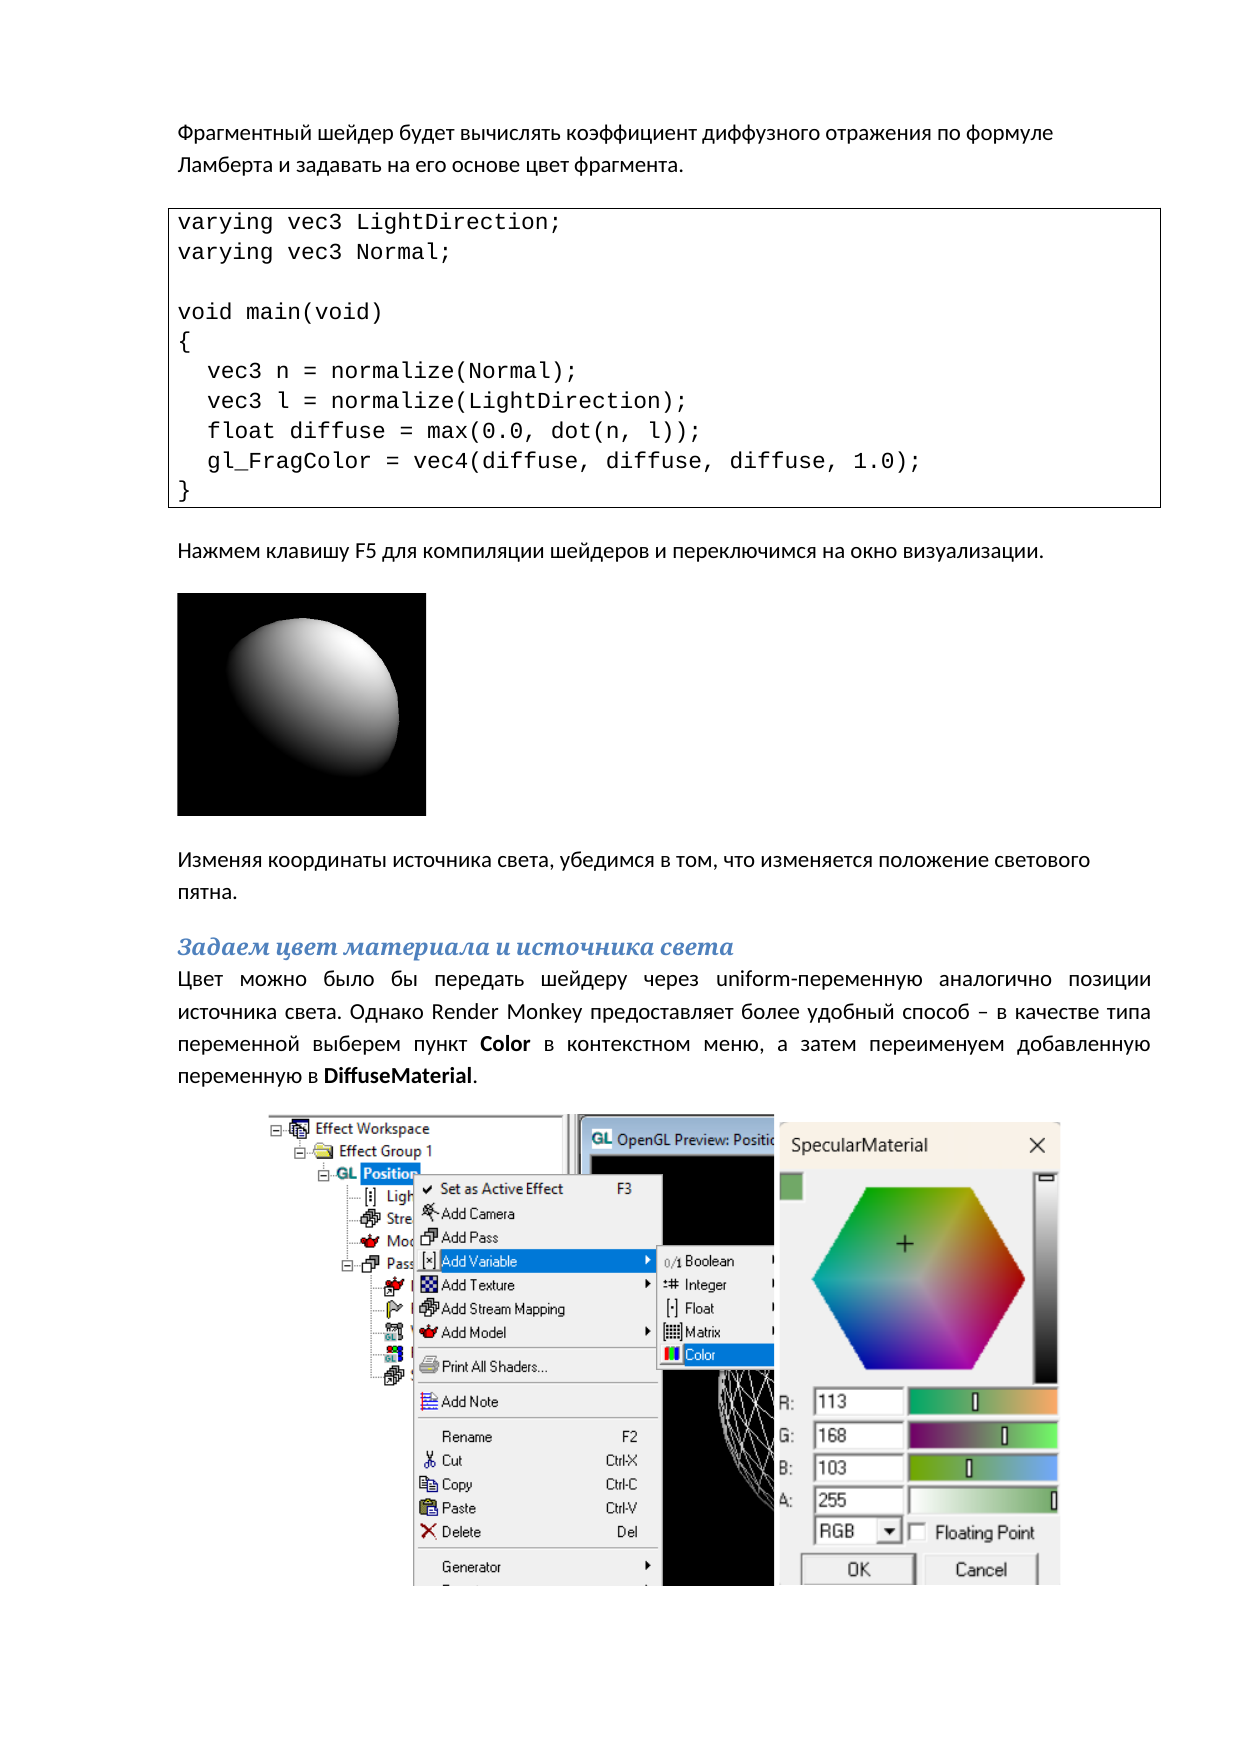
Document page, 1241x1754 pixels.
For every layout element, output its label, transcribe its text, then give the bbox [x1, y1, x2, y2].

text Нажмем клавишу F5 для компиляции шейдеров и переключимся на окно визуализации. [177, 537, 1152, 565]
text void main(void) [169, 297, 1160, 326]
text vec3 l = normalize(LightDirection); [169, 386, 1160, 415]
text Изменяя координаты источника света, убедимся в том, что изменяется положение светового пятна. [177, 845, 1152, 905]
subtitle Задаем цвет материала и источника света [177, 934, 1152, 961]
text } [169, 476, 1160, 507]
picture [779, 1122, 1061, 1585]
text varying vec3 LightDirection; [169, 209, 1160, 237]
text vec3 n = normalize(Normal); [169, 356, 1160, 386]
text { [169, 327, 1160, 356]
text Цвет можно было бы передать шейдеру через uniform-переменную аналогично позиции источника света. Однако Render Monkey предоставляет более удобный способ – в качестве типа переменной выберем пункт Color в контекстном меню, а затем переименуем добавленную переменную в DiffuseMaterial. [177, 964, 1152, 1089]
text Фрагментный шейдер будет вычислять коэффициент диффузного отражения по формуле Ламберта и задавать на его основе цвет фрагмента. [177, 118, 1152, 178]
text varying vec3 Normal; [169, 237, 1160, 266]
picture [268, 1114, 775, 1586]
picture [177, 593, 427, 816]
text float diffuse = max(0.0, dot(n, l)); [169, 416, 1160, 445]
text gl_FragColor = vec4(diffuse, diffuse, diffuse, 1.0); [169, 446, 1160, 475]
